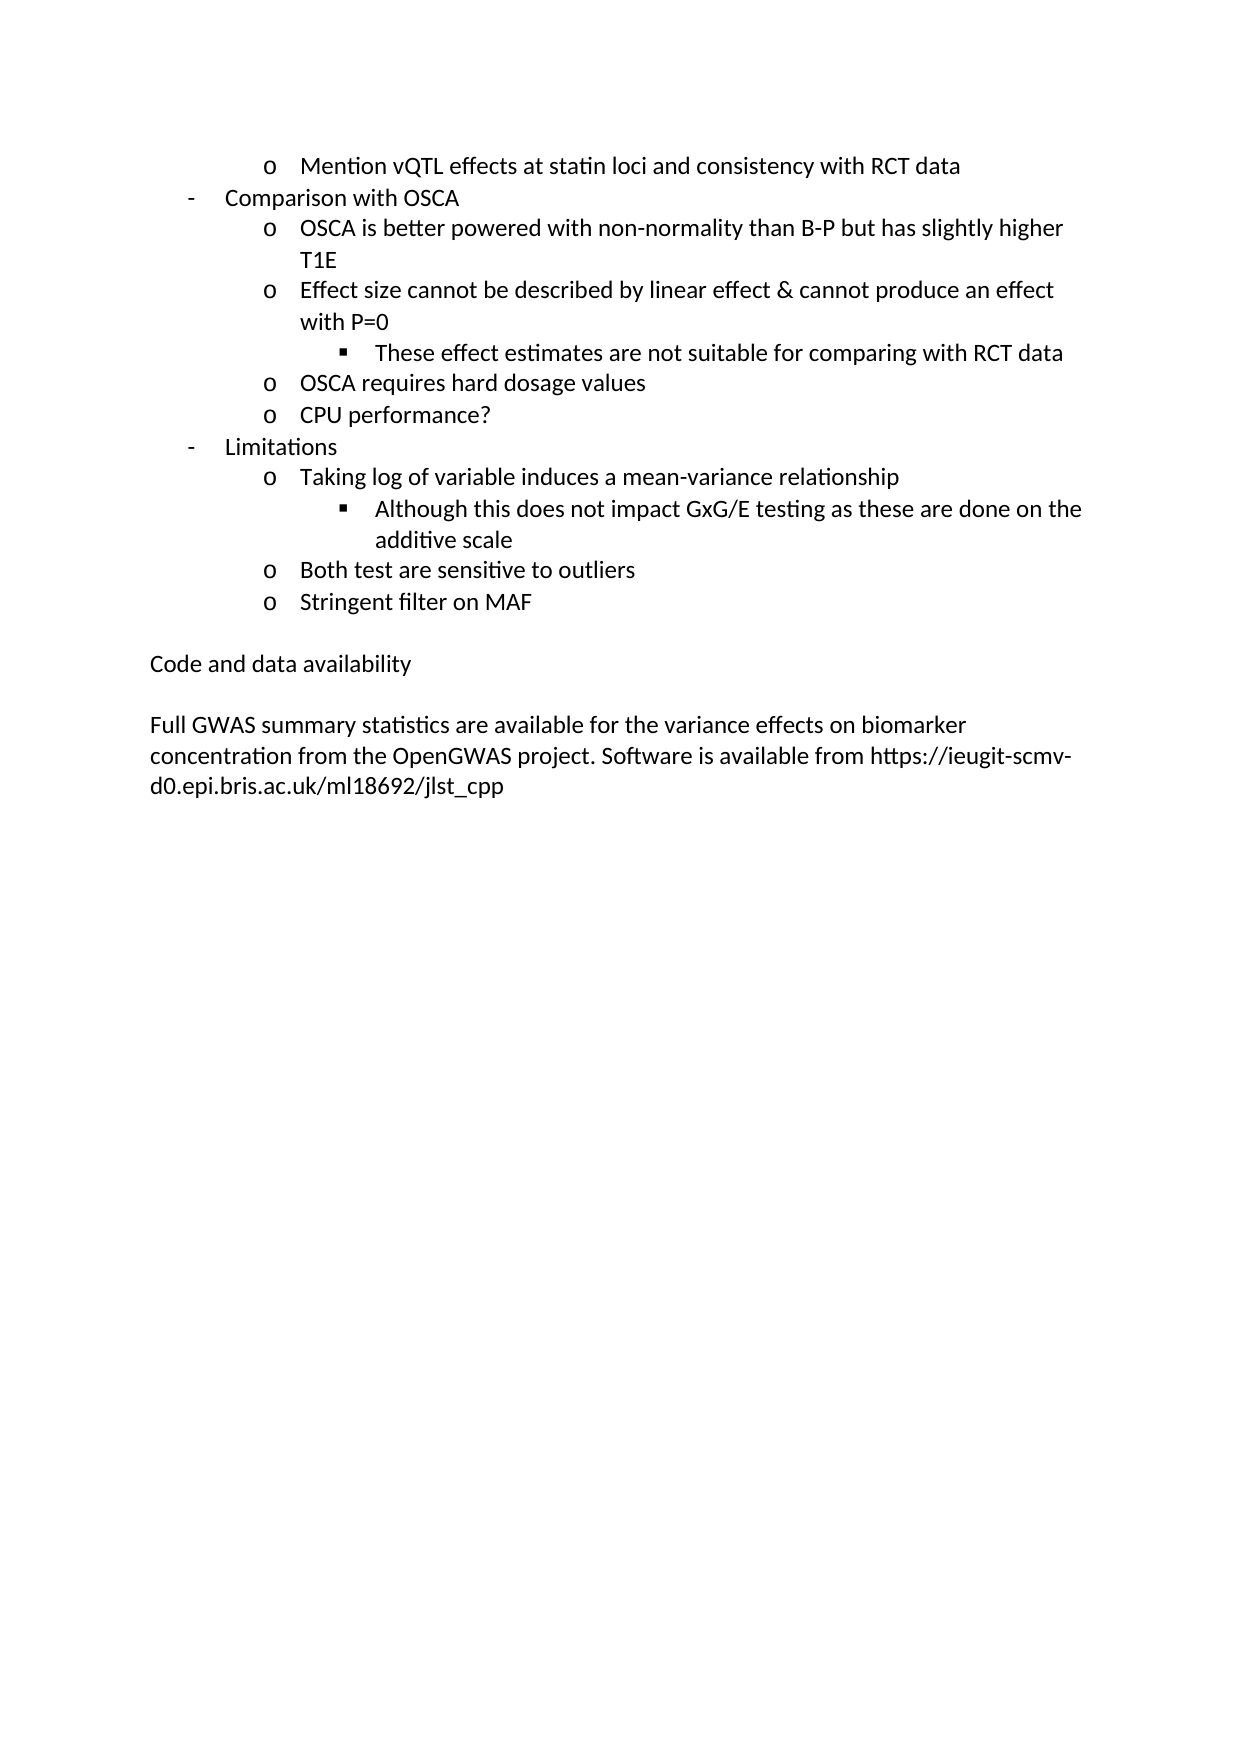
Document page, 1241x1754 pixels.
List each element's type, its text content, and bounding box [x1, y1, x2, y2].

list These effect estimates are not suitable for comparing with RCT data [337, 337, 1090, 367]
list Limitations [187, 431, 1090, 461]
list Although this does not impact GxG/E testing as these are done on the additive scale [337, 493, 1090, 554]
text Code and data availability [150, 648, 1090, 679]
list CPU performance? [262, 399, 1090, 431]
list OSCA requires hard dosage values [262, 367, 1090, 399]
list Taking log of variable induces a mean-variance relationship [262, 461, 1090, 493]
list Stringent filter on MAF [262, 586, 1090, 618]
list Comparison with OSCA [187, 182, 1090, 212]
text Full GWAS summary statistics are available for the variance effects on biomarker concentration from the OpenGWAS project. Software is available from https://ieugit-scmv-d0.epi.bris.ac.uk/ml18692/jlst_cpp [150, 709, 1090, 801]
list Mention vQTL effects at statin loci and consistency with RCT data [262, 150, 1090, 182]
list OSCA is better powered with non-normality than B-P but has slightly higher T1E [262, 212, 1090, 274]
list Effect size cannot be described by linear effect & cannot produce an effect with P=0 [262, 274, 1090, 337]
list Both test are sensitive to outliers [262, 554, 1090, 586]
